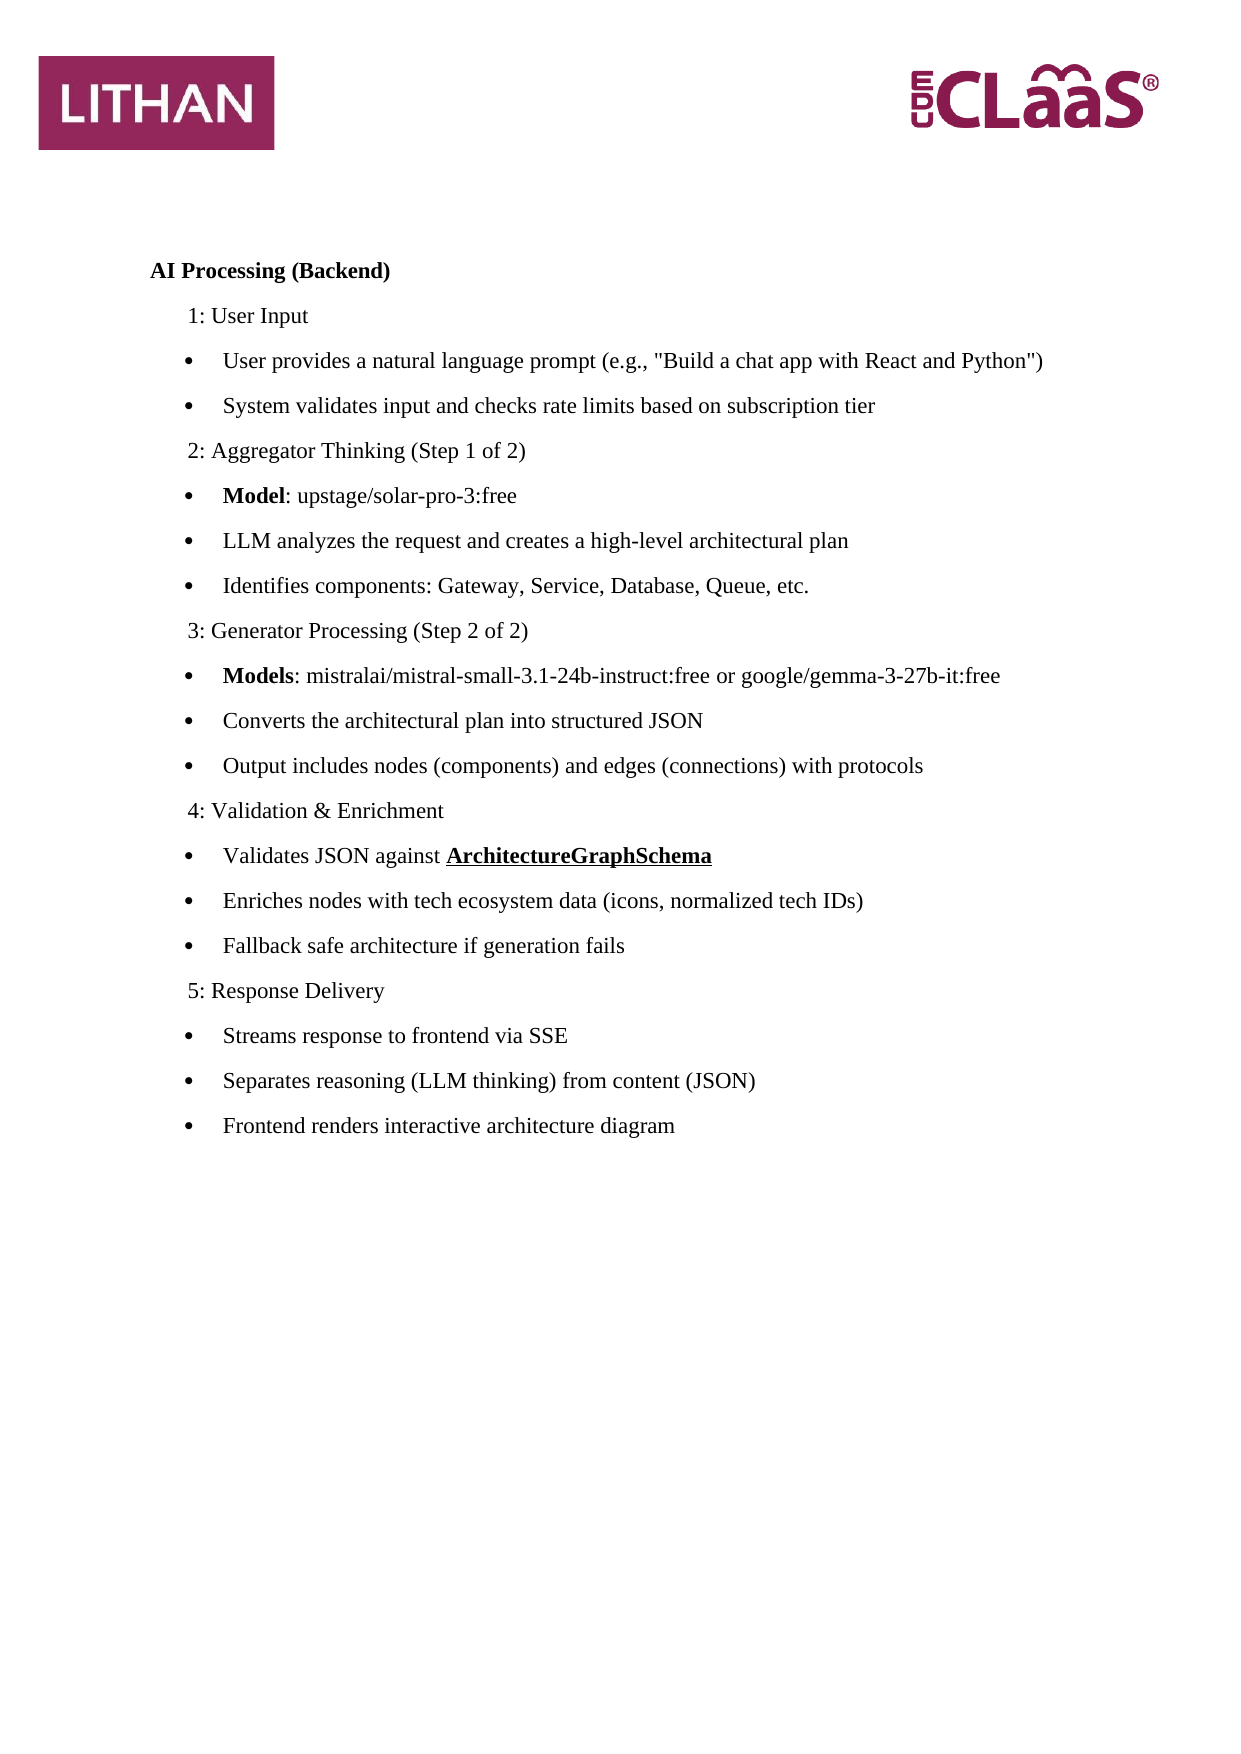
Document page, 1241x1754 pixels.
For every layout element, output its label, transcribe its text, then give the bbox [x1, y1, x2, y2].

list 1: User Input [187, 302, 1181, 328]
list Model: upstage/solar-pro-3:free [185, 482, 1181, 508]
list Separates reasoning (LLM thinking) from content (JSON) [185, 1067, 1181, 1093]
list 3: Generator Processing (Step 2 of 2) [187, 617, 1181, 643]
list Frontend renders interactive architecture diagram [185, 1112, 1181, 1138]
list User provides a natural language prompt (e.g., "Build a chat app with React and Python") [185, 347, 1181, 373]
picture [38, 56, 275, 150]
list Models: mistralai/mistral-small-3.1-24b-instruct:free or google/gemma-3-27b-it:free [185, 662, 1181, 688]
picture [911, 64, 1159, 128]
list System validates input and checks rate limits based on subscription tier [185, 392, 1181, 418]
list Enriches nodes with tech ecosystem data (icons, normalized tech IDs) [185, 887, 1181, 913]
list Fallback safe architecture if generation fails [185, 932, 1181, 958]
list LLM analyzes the request and creates a high-level architectural plan [185, 527, 1181, 553]
list Validates JSON against ArchitectureGraphSchema [185, 842, 1181, 868]
list Output includes nodes (components) and edges (connections) with protocols [185, 752, 1181, 778]
subtitle AI Processing (Backend) [150, 257, 1181, 283]
list 5: Response Delivery [187, 977, 1181, 1003]
list 4: Validation & Enrichment [187, 797, 1181, 823]
list Converts the architectural plan into structured JSON [185, 707, 1181, 733]
list Identifies components: Gateway, Service, Database, Queue, etc. [185, 572, 1181, 598]
list 2: Aggregator Thinking (Step 1 of 2) [187, 437, 1181, 463]
list Streams response to frontend via SSE [185, 1022, 1181, 1048]
